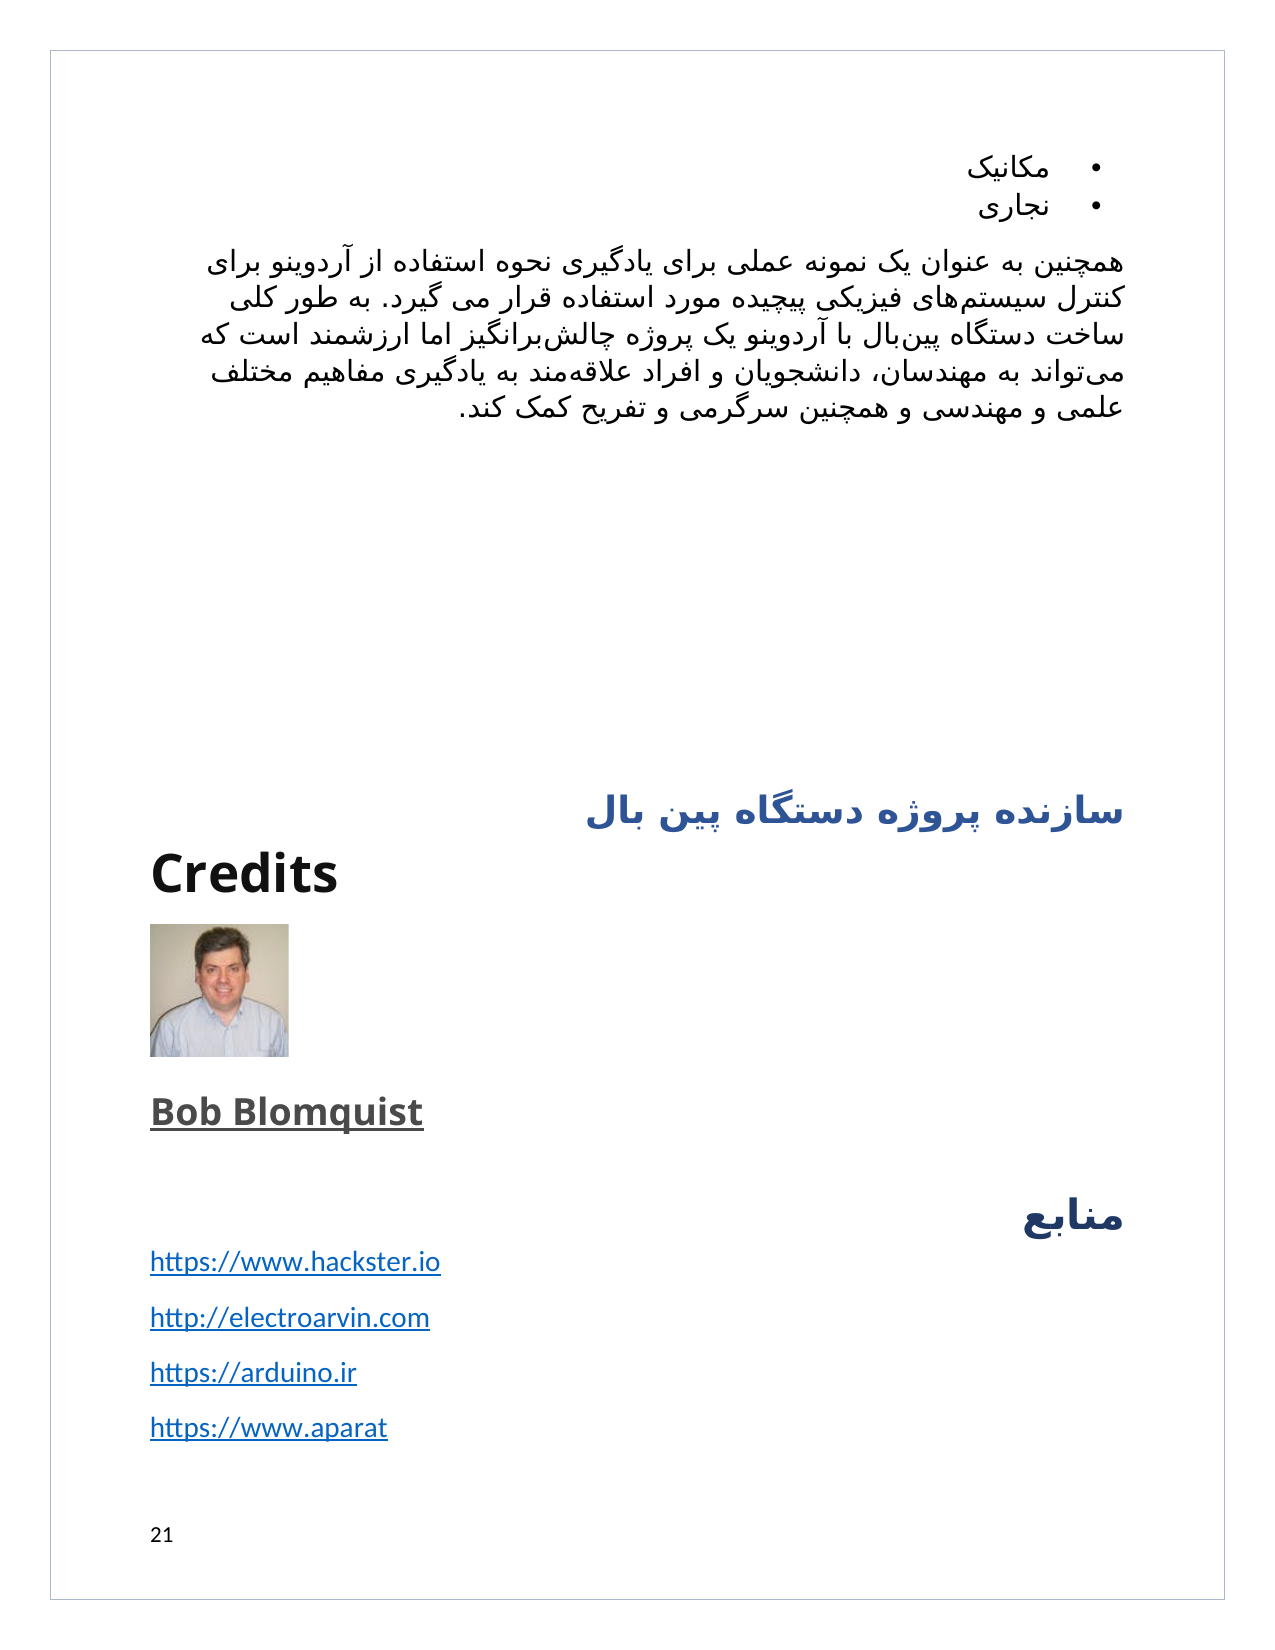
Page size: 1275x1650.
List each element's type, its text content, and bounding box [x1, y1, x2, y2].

text Credits [150, 836, 1125, 908]
text همچنین به عنوان یک نمونه عملی برای یادگیری نحوه استفاده از آردوینو برای کنترل سیستم‌های فیزیکی پیچیده مورد استفاده قرار می گیرد. به طور کلی ساخت دستگاه پین‌بال با آردوینو یک پروژه چالش‌برانگیز اما ارزشمند است که می‌تواند به مهندسان، دانشجویان و افراد علاقه‌مند به یادگیری مفاهیم مختلف علمی و مهندسی و همچنین سرگرمی و تفریح کمک کند. [150, 244, 1125, 424]
subtitle سازنده پروژه دستگاه پین بال [150, 789, 1125, 832]
text https://www.hackster.io [150, 1243, 1125, 1279]
list مکانیک [150, 150, 1087, 186]
list نجاری [150, 189, 1087, 224]
picture [150, 924, 289, 1057]
text https://www.aparat [150, 1409, 1125, 1444]
text https://arduino.ir [150, 1354, 1125, 1389]
text Bob Blomquist [150, 1085, 1125, 1136]
text http://electroarvin.com [150, 1299, 1125, 1334]
subtitle منابع [150, 1191, 1125, 1240]
